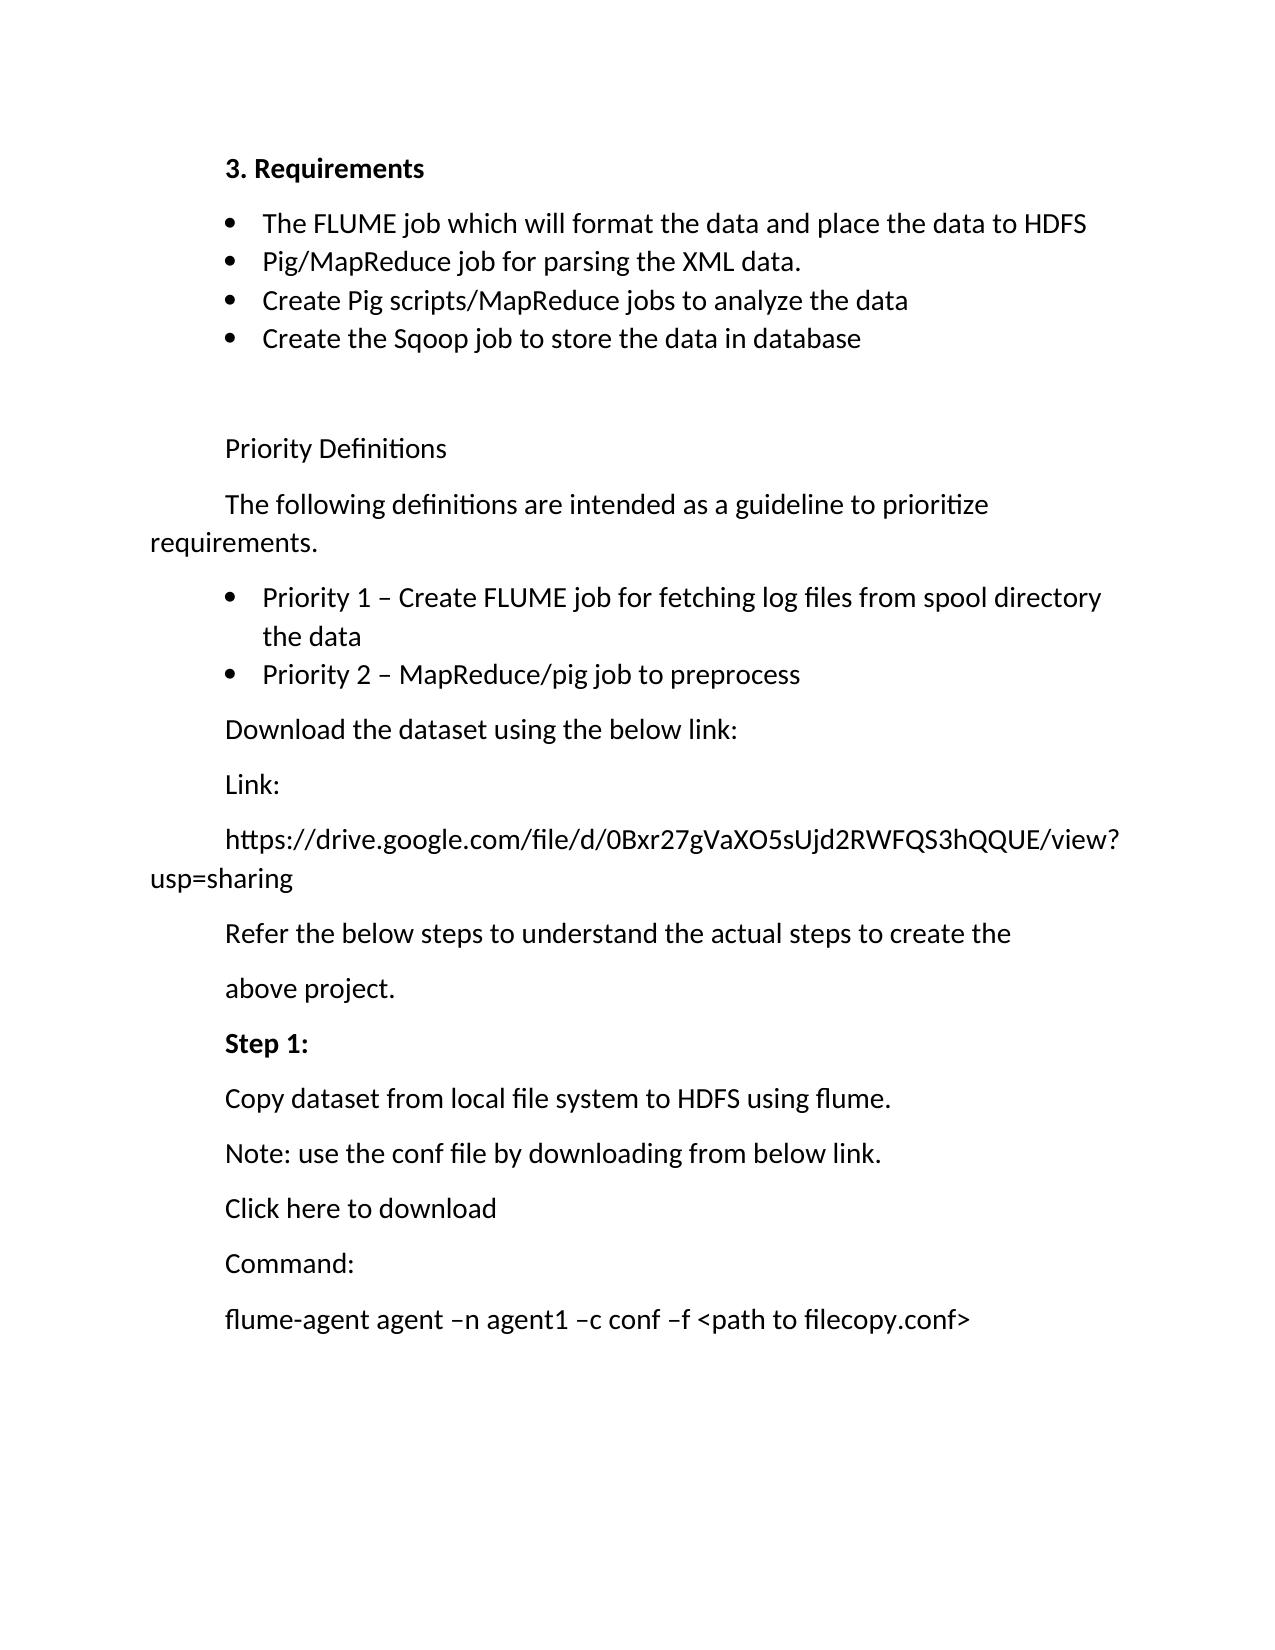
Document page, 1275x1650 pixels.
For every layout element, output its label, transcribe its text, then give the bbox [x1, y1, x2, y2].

text https://drive.google.com/file/d/0Bxr27gVaXO5sUjd2RWFQS3hQQUE/view?usp=sharing [150, 821, 1125, 896]
list Create Pig scripts/MapReduce jobs to analyze the data [225, 282, 1125, 318]
text Link: [150, 766, 1125, 802]
list Create the Sqoop job to store the data in database [225, 320, 1125, 356]
text Click here to download [150, 1191, 1125, 1226]
text Refer the below steps to understand the actual steps to create the [150, 915, 1125, 951]
text Note: use the conf file by downloading from below link. [150, 1135, 1125, 1171]
list Priority 1 – Create FLUME job for fetching log files from spool directory the data [225, 579, 1125, 653]
list Priority 2 – MapReduce/pig job to preprocess [225, 656, 1125, 692]
text 3. Requirements [150, 150, 1125, 186]
text Priority Definitions [150, 431, 1125, 466]
text flume-agent agent –n agent1 –c conf –f <path to filecopy.conf> [150, 1301, 1125, 1336]
text Download the dataset using the below link: [150, 711, 1125, 747]
text above project. [150, 970, 1125, 1006]
text Command: [150, 1246, 1125, 1281]
list Pig/MapReduce job for parsing the XML data. [225, 243, 1125, 279]
text Copy dataset from local file system to HDFS using flume. [150, 1080, 1125, 1116]
text Step 1: [150, 1025, 1125, 1061]
text The following definitions are intended as a guideline to prioritize requirements. [150, 486, 1125, 560]
list The FLUME job which will format the data and place the data to HDFS [225, 205, 1125, 241]
